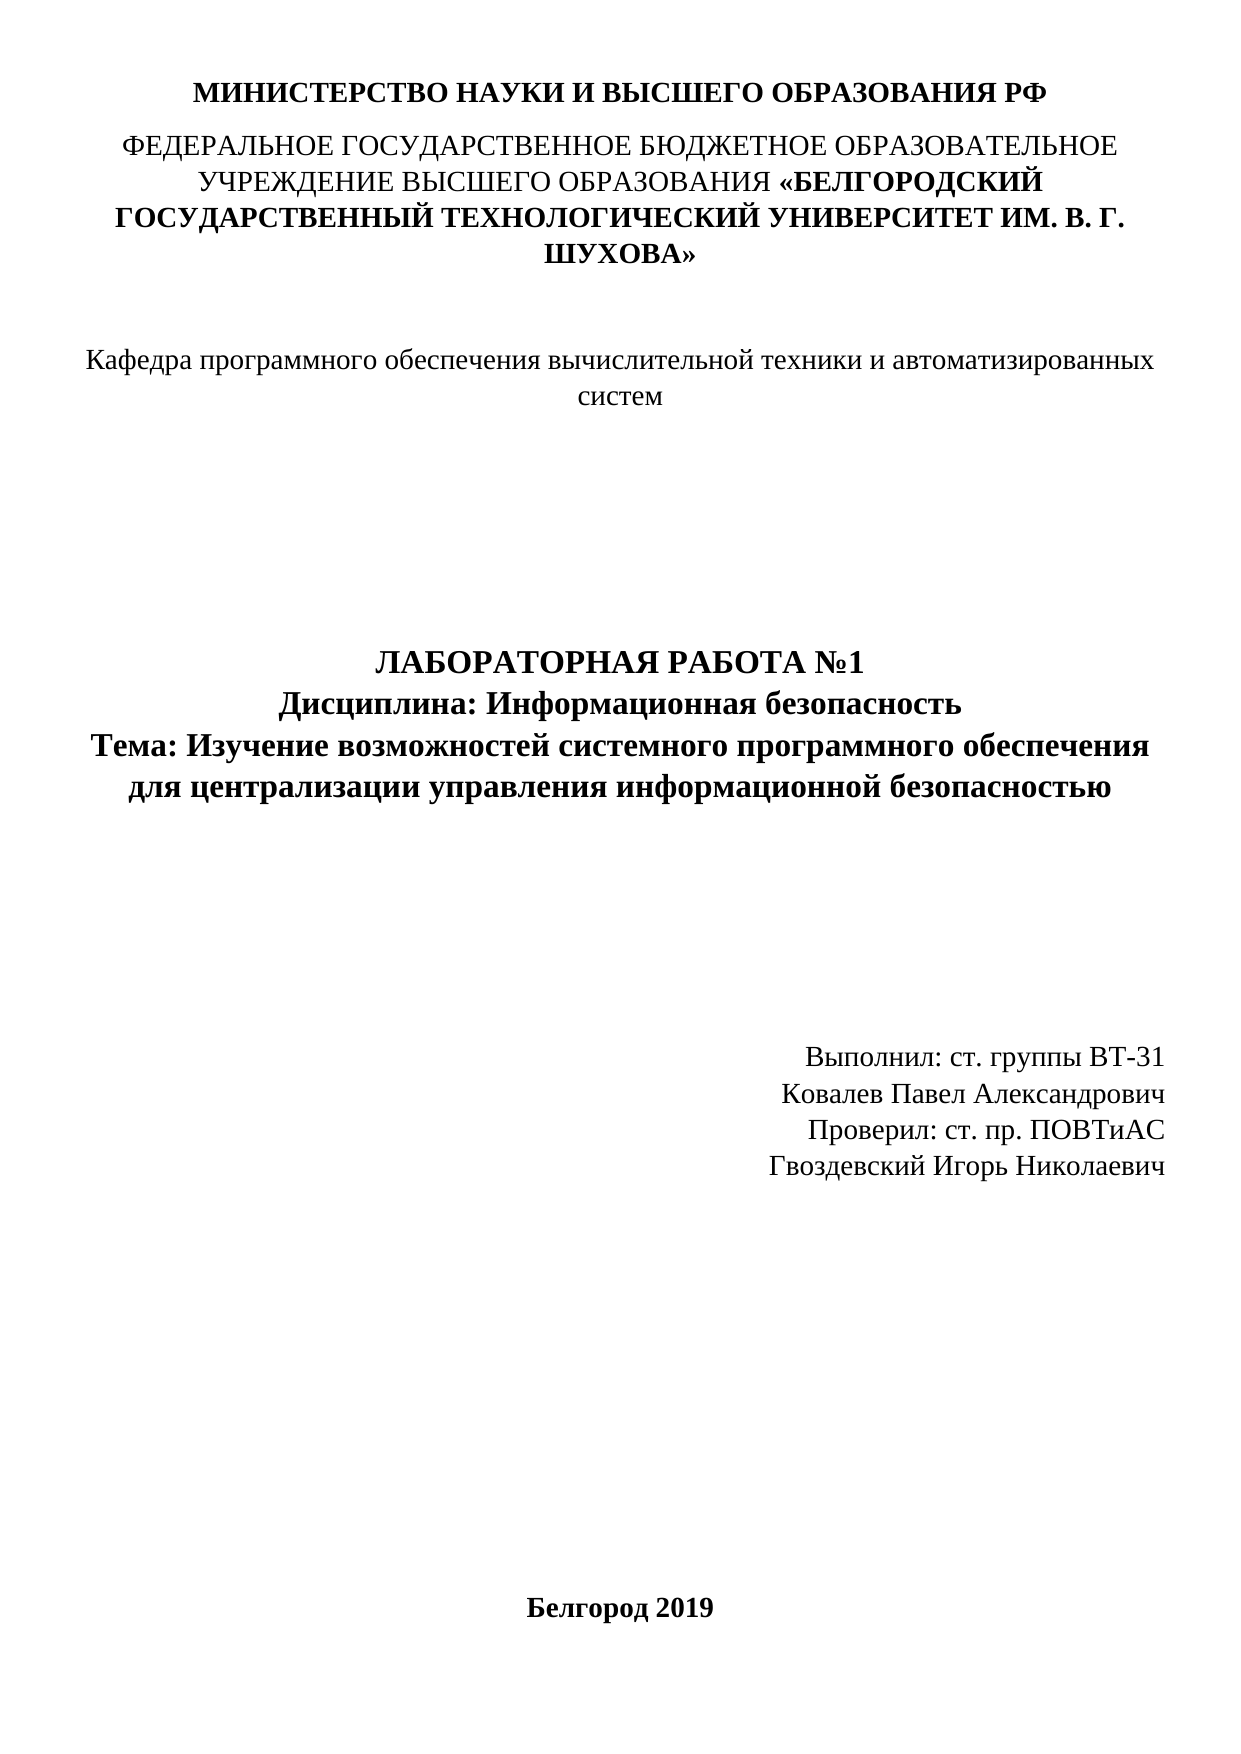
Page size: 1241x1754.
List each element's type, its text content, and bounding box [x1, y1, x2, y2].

text ЛАБОРАТОРНАЯ РАБОТА №1 [75, 642, 1165, 680]
text МИНИСТЕРСТВО НАУКИ И ВЫСШЕГО ОБРАЗОВАНИЯ РФ [75, 75, 1165, 108]
text Выполнил: ст. группы ВТ-31 [75, 1039, 1165, 1073]
text Тема: Изучение возможностей системного программного обеспечения для централизации управления информационной безопасностью [75, 725, 1165, 804]
text Кафедра программного обеспечения вычислительной техники и автоматизированных систем [75, 342, 1165, 412]
text Гвоздевский Игорь Николаевич [75, 1148, 1165, 1182]
text ФЕДЕРАЛЬНОЕ ГОСУДАРСТВЕННОЕ БЮДЖЕТНОЕ ОБРАЗОВАТЕЛЬНОЕ УЧРЕЖДЕНИЕ ВЫСШЕГО ОБРАЗОВАНИЯ «БЕЛГОРОДСКИЙ ГОСУДАРСТВЕННЫЙ ТЕХНОЛОГИЧЕСКИЙ УНИВЕРСИТЕТ ИМ. В. Г. ШУХОВА» [75, 128, 1165, 270]
text Белгород 2019 [75, 1590, 1165, 1624]
text Дисциплина: Информационная безопасность [75, 683, 1165, 722]
text Проверил: ст. пр. ПОВТиАС [75, 1112, 1165, 1145]
text Ковалев Павел Александрович [75, 1076, 1165, 1109]
